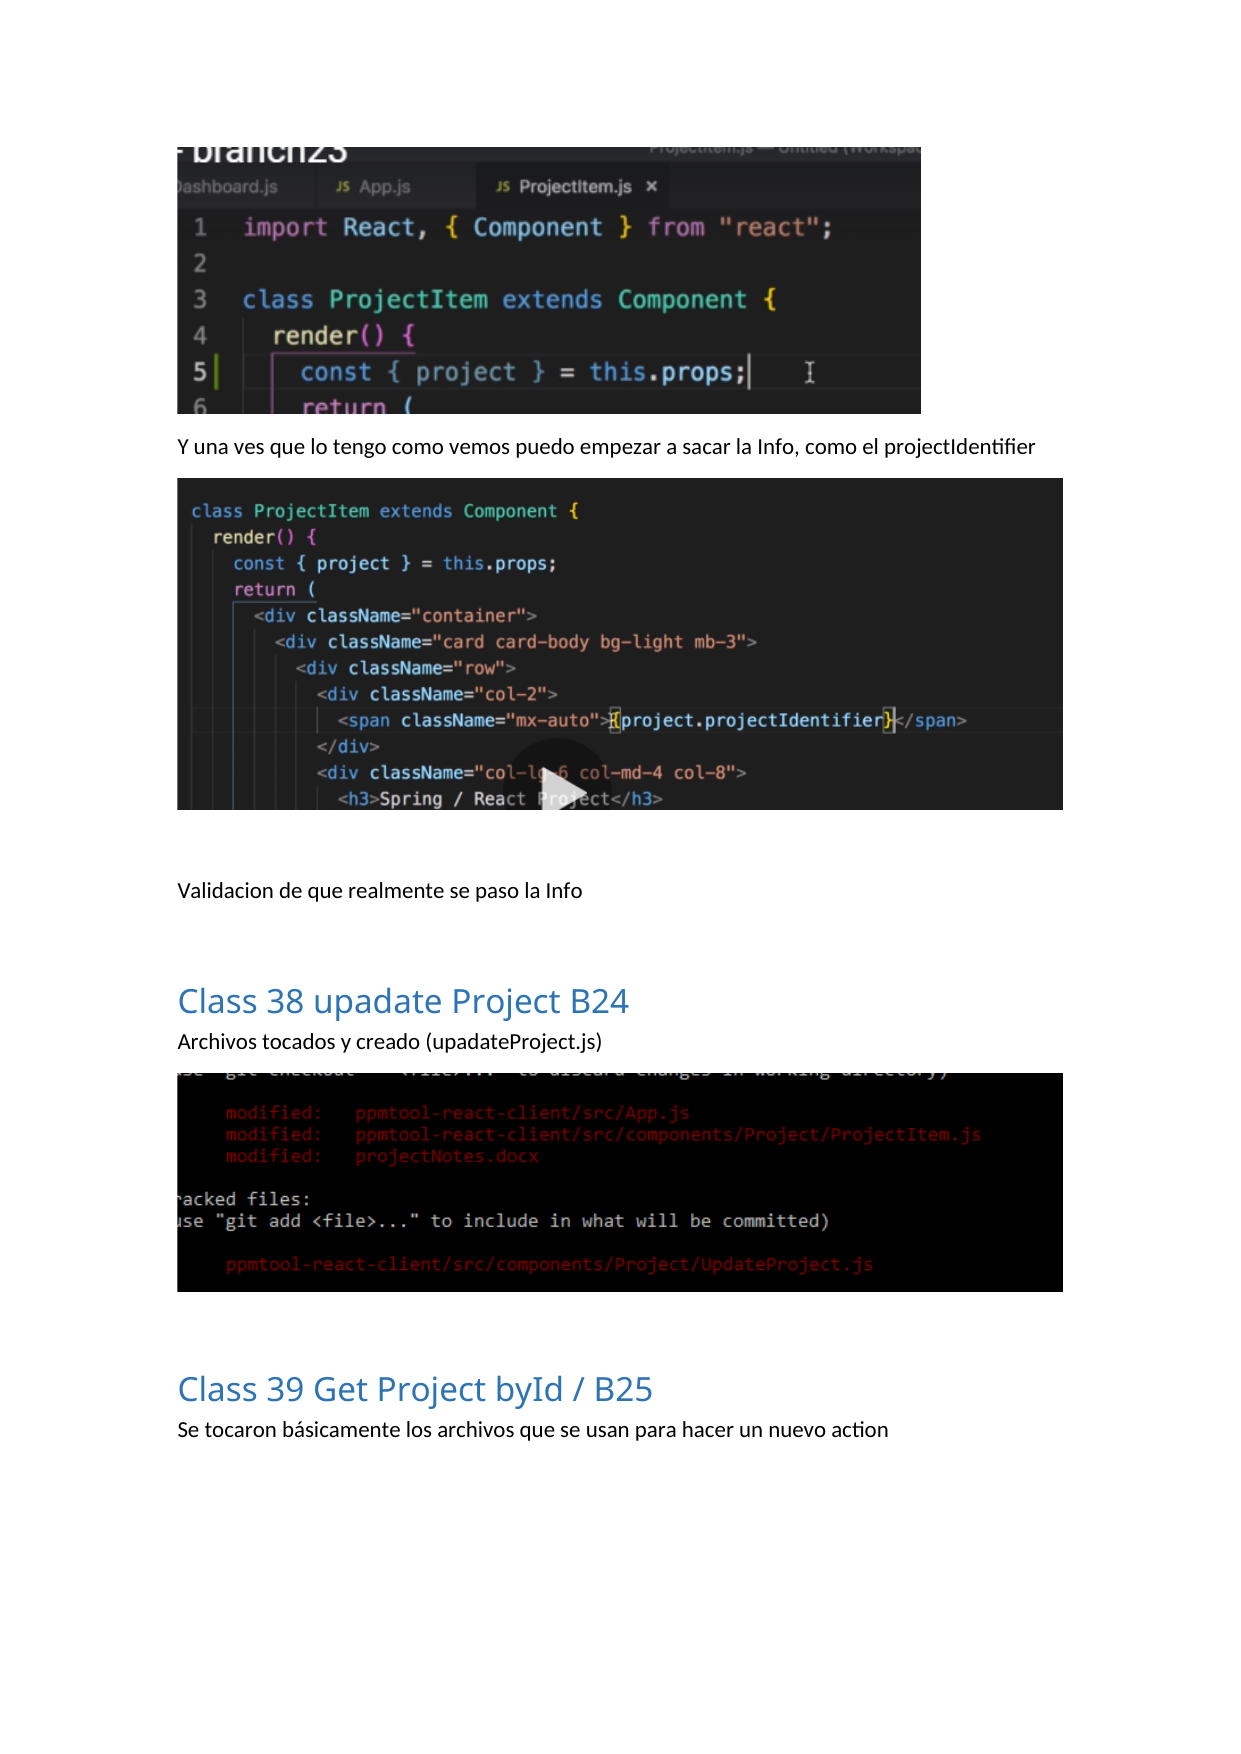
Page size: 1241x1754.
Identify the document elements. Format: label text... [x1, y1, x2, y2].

picture [177, 1073, 1063, 1292]
text Y una ves que lo tengo como vemos puedo empezar a sacar la Info, como el projectIdentifier [177, 432, 1063, 460]
subtitle Class 38 upadate Project B24 [177, 978, 1063, 1023]
picture [177, 147, 921, 414]
text Archivos tocados y creado (upadateProject.js) [177, 1027, 1063, 1055]
text Se tocaron básicamente los archivos que se usan para hacer un nuevo action [177, 1415, 1063, 1443]
picture [177, 478, 1063, 810]
subtitle Class 39 Get Project byId / B25 [177, 1366, 1063, 1411]
text Validacion de que realmente se paso la Info [177, 876, 1063, 904]
